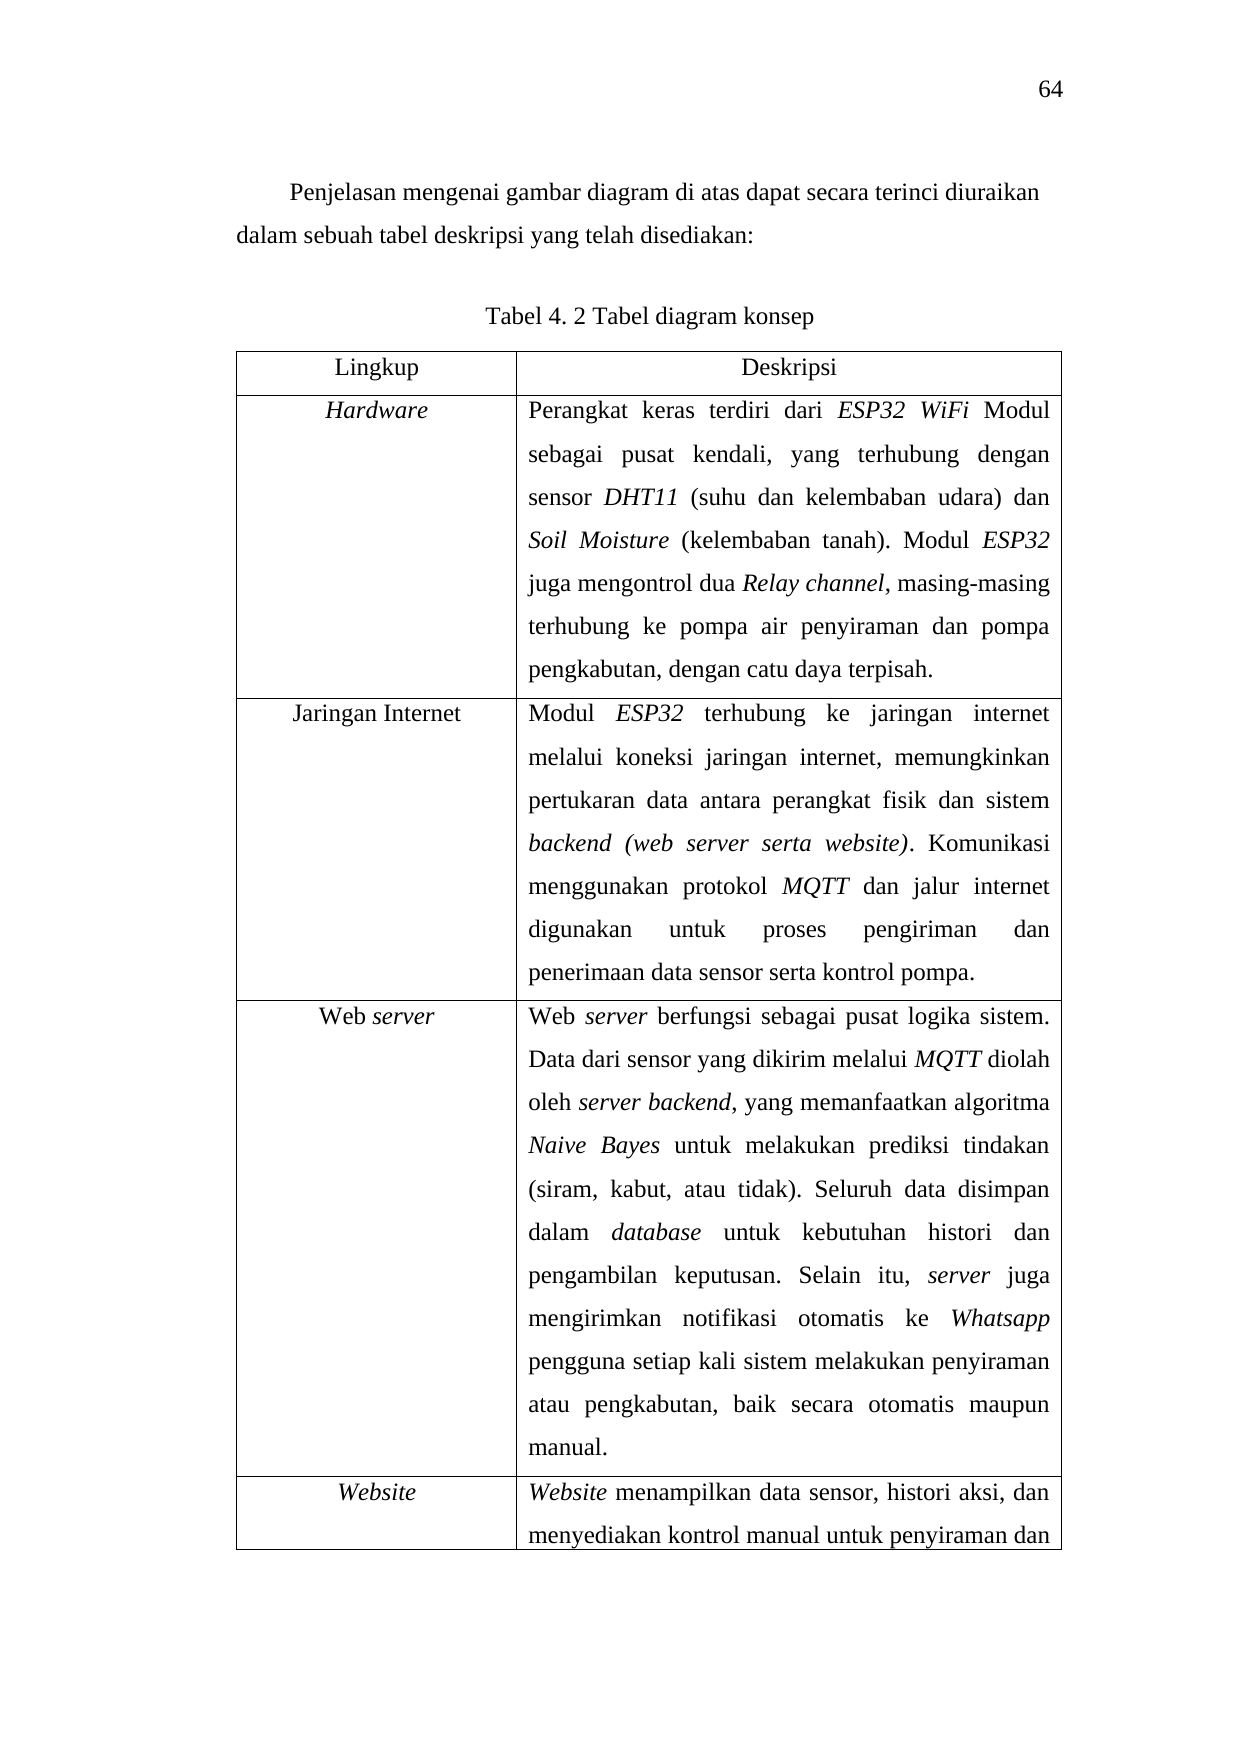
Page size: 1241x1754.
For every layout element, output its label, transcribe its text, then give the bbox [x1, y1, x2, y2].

table_header Lingkup [237, 352, 516, 394]
table_cell Perangkat keras terdiri dari ESP32 WiFi Modul sebagai pusat kendali, yang terhubung dengan sensor DHT11 (suhu dan kelembaban udara) dan Soil Moisture (kelembaban tanah). Modul ESP32 juga mengontrol dua Relay channel, masing-masing terhubung ke pompa air penyiraman dan pompa pengkabutan, dengan catu daya terpisah. [517, 396, 1061, 697]
table_cell Web server berfungsi sebagai pusat logika sistem. Data dari sensor yang dikirim melalui MQTT diolah oleh server backend, yang memanfaatkan algoritma Naive Bayes untuk melakukan prediksi tindakan (siram, kabut, atau tidak). Seluruh data disimpan dalam database untuk kebutuhan histori dan pengambilan keputusan. Selain itu, server juga mengirimkan notifikasi otomatis ke Whatsapp pengguna setiap kali sistem melakukan penyiraman atau pengkabutan, baik secara otomatis maupun manual. [517, 1001, 1061, 1476]
table_header Deskripsi [517, 352, 1061, 394]
table_cell Website [237, 1477, 516, 1548]
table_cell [517, 1477, 1061, 1548]
text Penjelasan mengenai gambar diagram di atas dapat secara terinci diuraikan dalam sebuah tabel deskripsi yang telah disediakan: [236, 177, 1063, 249]
table_cell Web server [237, 1001, 516, 1476]
table_cell Modul ESP32 terhubung ke jaringan internet melalui koneksi jaringan internet, memungkinkan pertukaran data antara perangkat fisik dan sistem backend (web server serta website). Komunikasi menggunakan protokol MQTT dan jalur internet digunakan untuk proses pengiriman dan penerimaan data sensor serta kontrol pompa. [517, 699, 1061, 1000]
text Tabel 4. 2 Tabel diagram konsep [236, 301, 1063, 330]
table_cell Jaringan Internet [237, 699, 516, 1000]
table_cell Hardware [237, 396, 516, 697]
